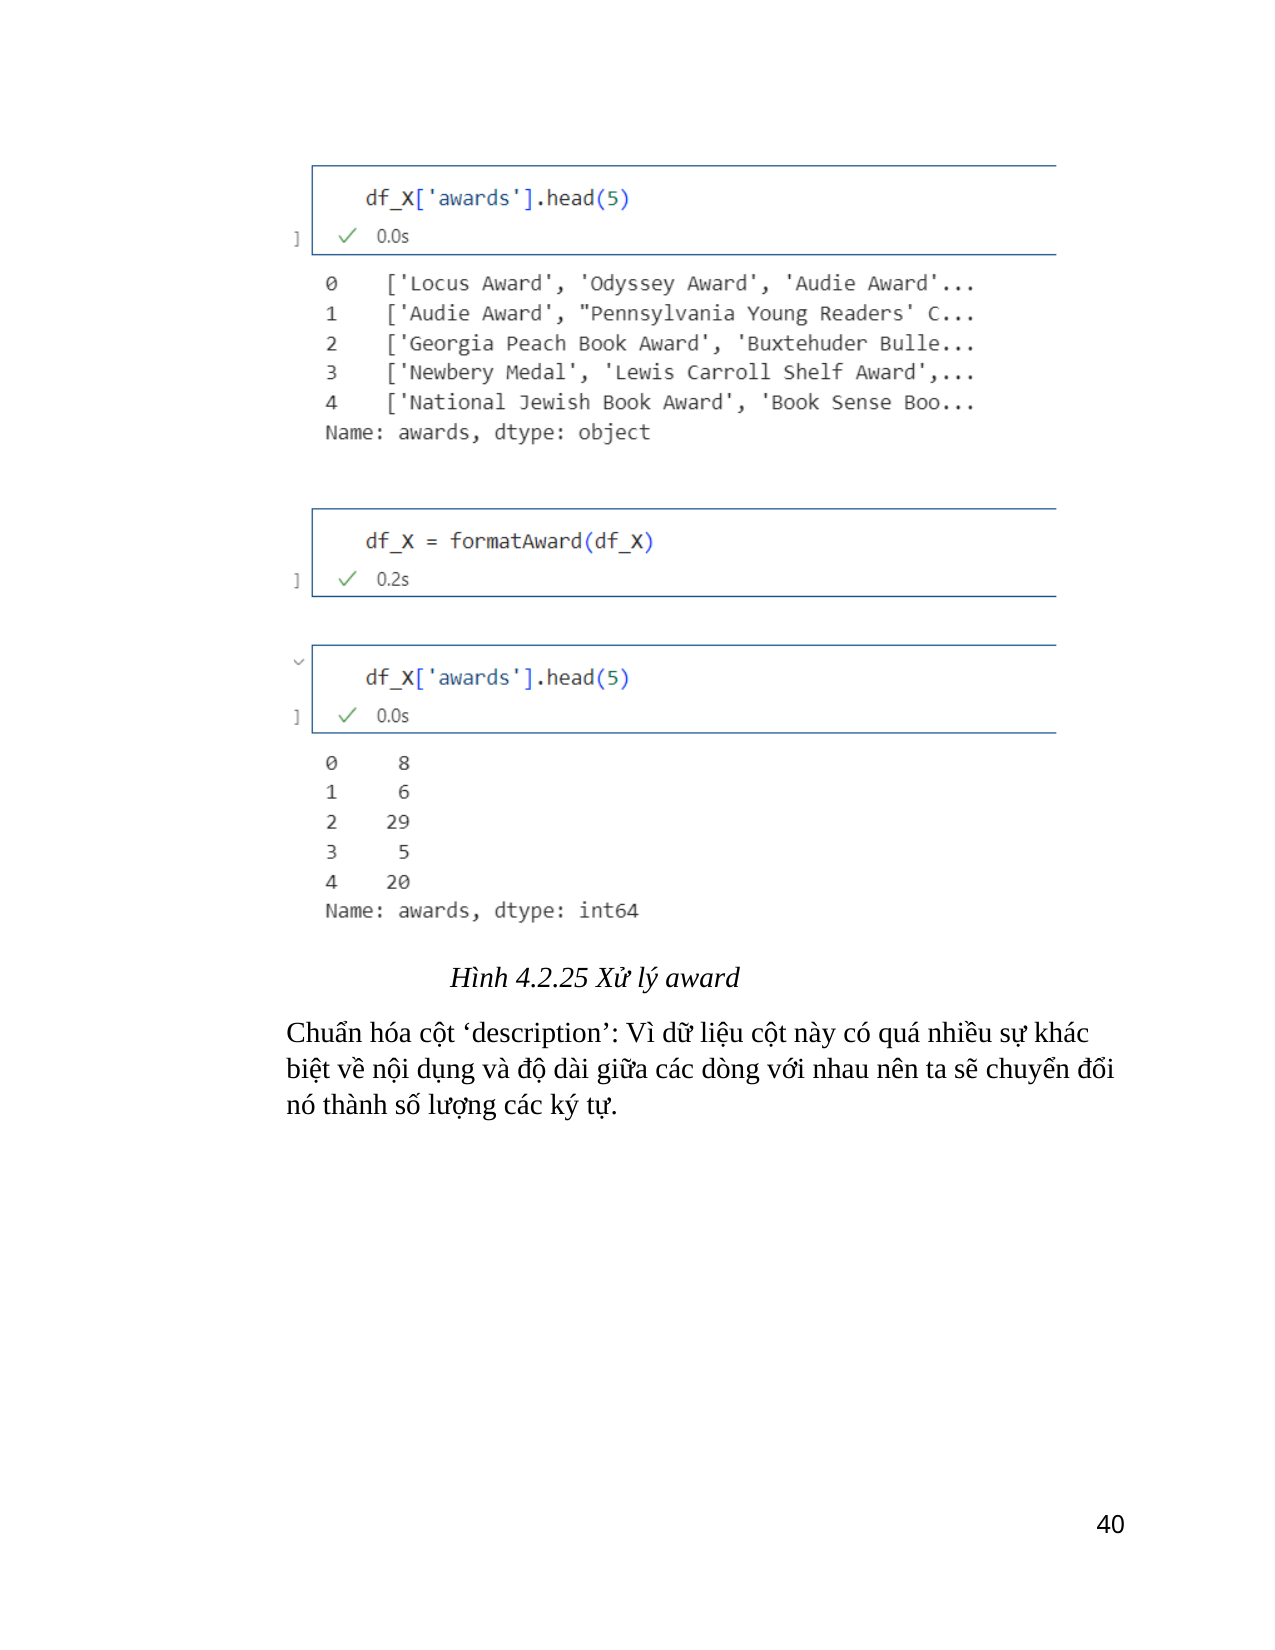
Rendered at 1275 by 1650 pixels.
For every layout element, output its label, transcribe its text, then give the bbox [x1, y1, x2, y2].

picture [293, 150, 1057, 939]
list Chuẩn hóa cột ‘description’: Vì dữ liệu cột này có quá nhiều sự khác biệt về nội dụng và độ dài giữa các dòng với nhau nên ta sẽ chuyển đổi nó thành số lượng các ký tự. [286, 1015, 1125, 1121]
text Hình 4.2.25 Xử lý award [375, 961, 1125, 994]
